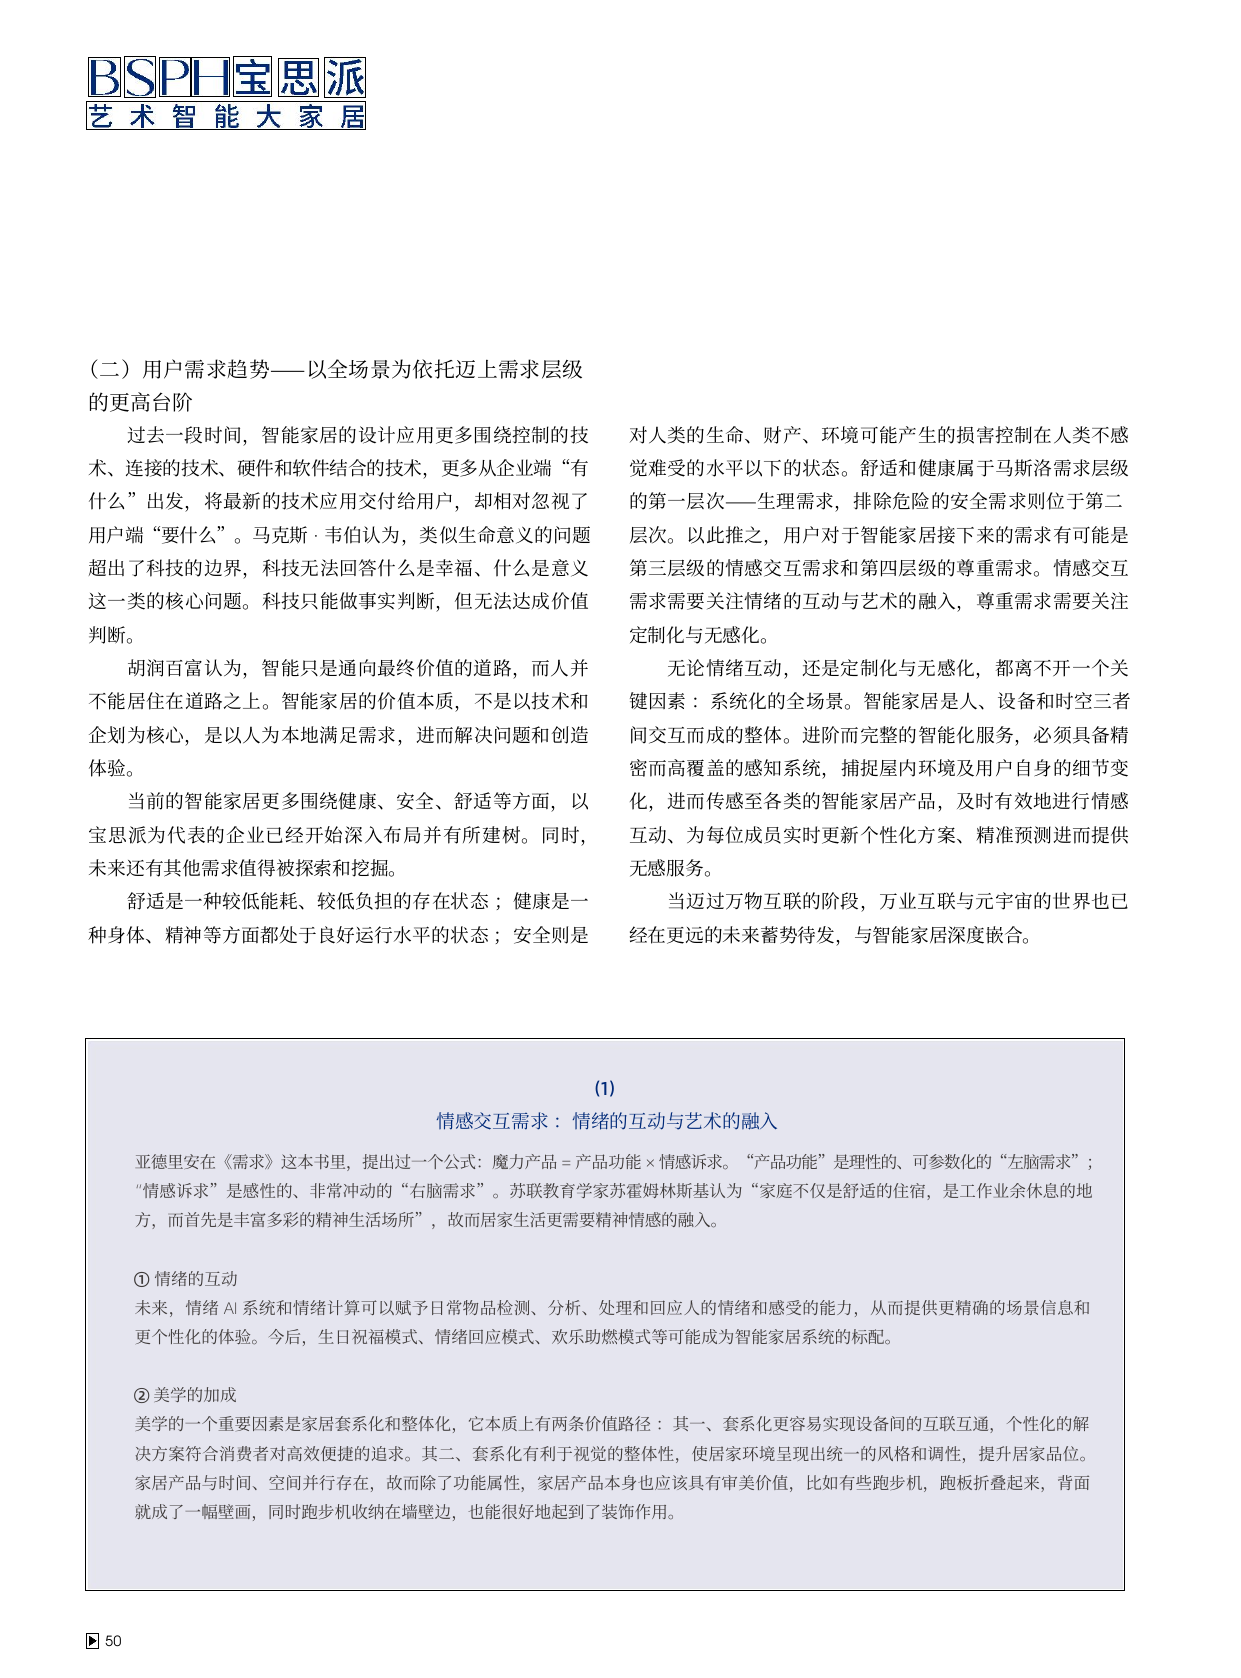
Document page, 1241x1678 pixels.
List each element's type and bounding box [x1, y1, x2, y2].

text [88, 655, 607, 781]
picture [87, 102, 365, 129]
picture [325, 58, 365, 97]
picture [86, 1039, 1124, 1590]
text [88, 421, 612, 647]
picture [192, 58, 229, 96]
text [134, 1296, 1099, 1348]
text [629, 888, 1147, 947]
picture [279, 59, 318, 96]
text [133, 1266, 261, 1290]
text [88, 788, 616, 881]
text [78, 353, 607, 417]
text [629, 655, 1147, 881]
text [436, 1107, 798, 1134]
picture [234, 57, 271, 96]
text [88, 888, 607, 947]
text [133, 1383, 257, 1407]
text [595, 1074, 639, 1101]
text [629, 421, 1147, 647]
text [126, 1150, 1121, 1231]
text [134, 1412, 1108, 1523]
picture [89, 58, 120, 96]
picture [160, 58, 190, 96]
picture [87, 1634, 98, 1648]
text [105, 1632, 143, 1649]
picture [125, 57, 155, 97]
